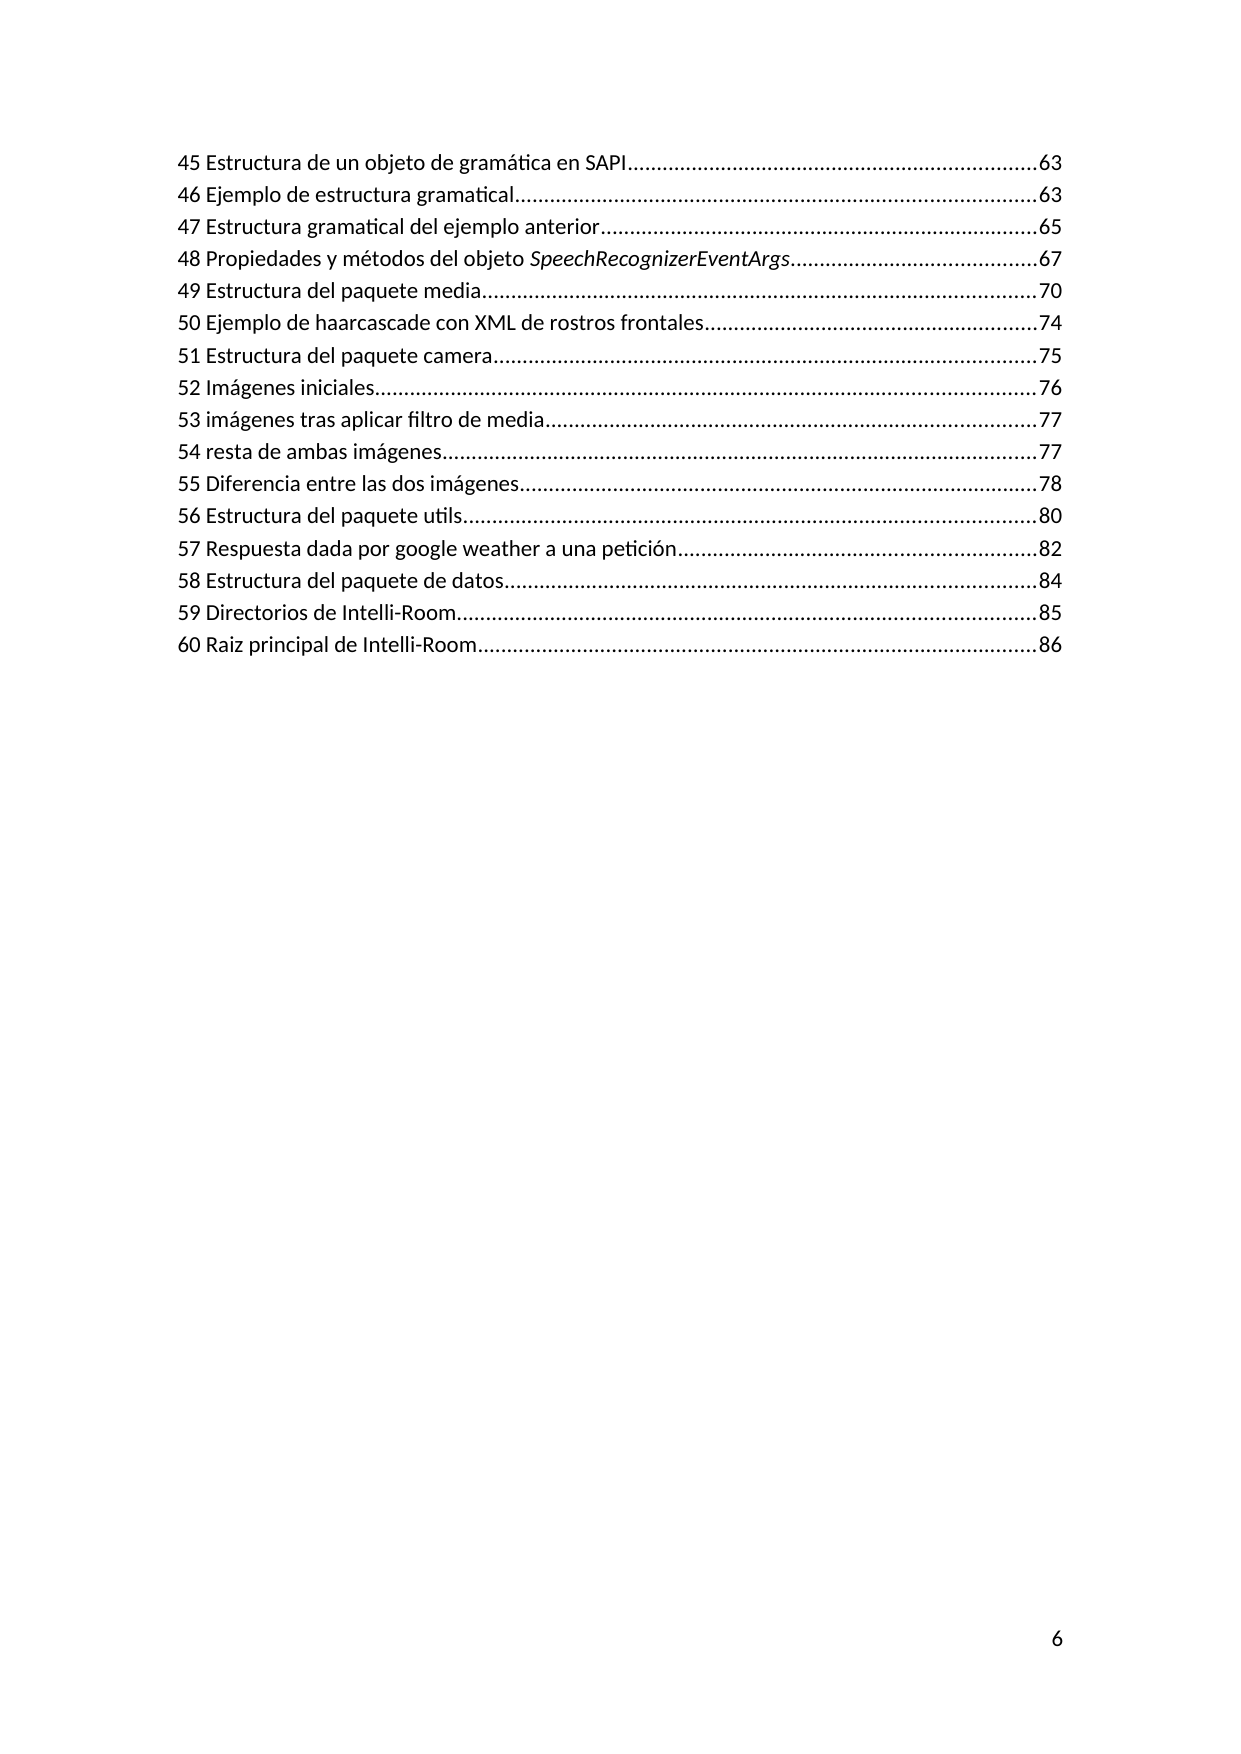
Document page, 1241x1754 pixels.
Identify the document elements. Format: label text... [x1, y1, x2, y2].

text 60 Raiz principal de Intelli-Room 86 [177, 630, 1063, 658]
text 48 Propiedades y métodos del objeto SpeechRecognizerEventArgs 67 [177, 244, 1063, 272]
text 51 Estructura del paquete camera 75 [177, 341, 1063, 369]
text 45 Estructura de un objeto de gramática en SAPI 63 [177, 148, 1063, 176]
text 56 Estructura del paquete utils 80 [177, 502, 1063, 530]
text 54 resta de ambas imágenes 77 [177, 437, 1063, 465]
text 53 imágenes tras aplicar filtro de media 77 [177, 405, 1063, 433]
text 52 Imágenes iniciales 76 [177, 373, 1063, 401]
text 57 Respuesta dada por google weather a una petición 82 [177, 534, 1063, 562]
text 59 Directorios de Intelli-Room 85 [177, 598, 1063, 626]
text 46 Ejemplo de estructura gramatical 63 [177, 180, 1063, 208]
text 49 Estructura del paquete media 70 [177, 276, 1063, 304]
text 55 Diferencia entre las dos imágenes 78 [177, 469, 1063, 497]
text 50 Ejemplo de haarcascade con XML de rostros frontales 74 [177, 308, 1063, 337]
text 58 Estructura del paquete de datos 84 [177, 566, 1063, 594]
text 47 Estructura gramatical del ejemplo anterior 65 [177, 212, 1063, 240]
